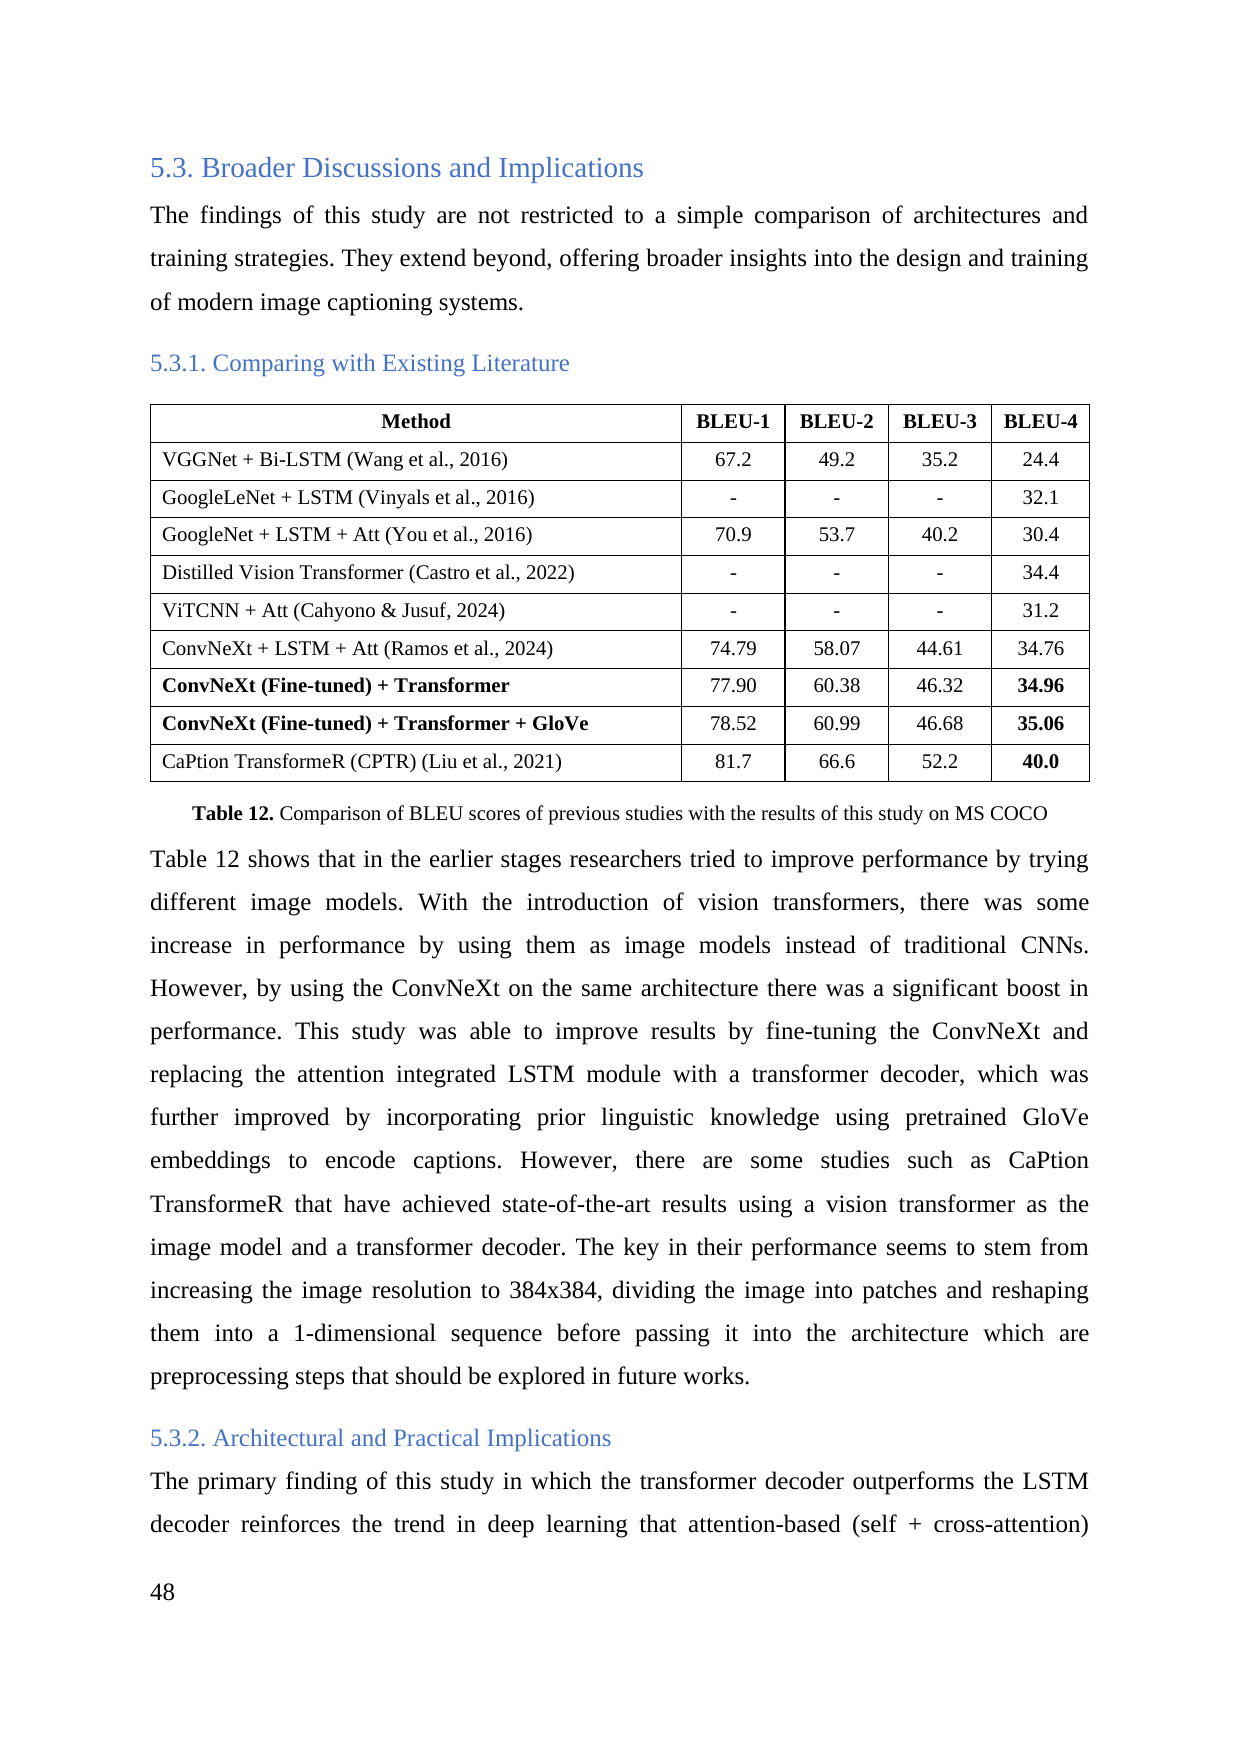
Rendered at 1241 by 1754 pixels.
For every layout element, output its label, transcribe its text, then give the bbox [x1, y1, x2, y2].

table_cell - [786, 594, 888, 630]
table_cell - [682, 481, 784, 517]
text Table 12 shows that in the earlier stages researchers tried to improve performance by trying different image models. With the introduction of vision transformers, there was some increase in performance by using them as image models instead of traditional CNNs. However, by using the ConvNeXt on the same architecture there was a significant boost in performance. This study was able to improve results by fine-tuning the ConvNeXt and replacing the attention integrated LSTM module with a transformer decoder, which was further improved by incorporating prior linguistic knowledge using pretrained GloVe embeddings to encode captions. However, there are some studies such as CaPtion TransformeR that have achieved state-of-the-art results using a vision transformer as the image model and a transformer decoder. The key in their performance seems to stem from increasing the image resolution to 384x384, dividing the image into patches and reshaping them into a 1-dimensional sequence before passing it into the architecture which are preprocessing steps that should be explored in future works. [150, 844, 1090, 1390]
table_cell - [786, 556, 888, 593]
subtitle 5.3.1. Comparing with Existing Literature [150, 348, 1090, 377]
table_cell 74.79 [682, 631, 784, 668]
table_cell 40.2 [889, 518, 991, 555]
table_cell 52.2 [889, 745, 991, 781]
table_cell 44.61 [889, 631, 991, 668]
table_cell 34.76 [992, 631, 1089, 668]
table_cell 66.6 [786, 745, 888, 781]
table_cell 31.2 [992, 594, 1089, 630]
table_cell 77.90 [682, 669, 784, 706]
table_cell 35.06 [992, 707, 1089, 743]
table_cell GoogleNet + LSTM + Att (You et al., 2016) [151, 518, 681, 555]
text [150, 1466, 1090, 1538]
table_cell - [682, 594, 784, 630]
table_cell - [889, 556, 991, 593]
table_cell 81.7 [682, 745, 784, 781]
table_cell 35.2 [889, 443, 991, 479]
text The findings of this study are not restricted to a simple comparison of architectures and training strategies. They extend beyond, offering broader insights into the design and training of modern image captioning systems. [150, 200, 1090, 315]
table_cell 49.2 [786, 443, 888, 479]
table_cell 24.4 [992, 443, 1089, 479]
table_cell ConvNeXt (Fine-tuned) + Transformer + GloVe [151, 707, 681, 743]
table_cell 67.2 [682, 443, 784, 479]
table_cell 32.1 [992, 481, 1089, 517]
table_cell 40.0 [992, 745, 1089, 781]
table_header BLEU-3 [889, 405, 991, 442]
table_cell 60.38 [786, 669, 888, 706]
table_cell ConvNeXt + LSTM + Att (Ramos et al., 2024) [151, 631, 681, 668]
table_cell - [889, 481, 991, 517]
table_cell 58.07 [786, 631, 888, 668]
table_cell - [889, 594, 991, 630]
table_cell 46.68 [889, 707, 991, 743]
table_cell 30.4 [992, 518, 1089, 555]
table_cell 60.99 [786, 707, 888, 743]
table_cell 70.9 [682, 518, 784, 555]
table_cell 78.52 [682, 707, 784, 743]
table_cell ConvNeXt (Fine-tuned) + Transformer [151, 669, 681, 706]
table_cell 34.96 [992, 669, 1089, 706]
table_cell 53.7 [786, 518, 888, 555]
table_cell 46.32 [889, 669, 991, 706]
table_cell - [682, 556, 784, 593]
text Table 12. Comparison of BLEU scores of previous studies with the results of this study on MS COCO [150, 801, 1090, 825]
table_cell ViTCNN + Att (Cahyono & Jusuf, 2024) [151, 594, 681, 630]
table_cell VGGNet + Bi-LSTM (Wang et al., 2016) [151, 443, 681, 479]
table_header BLEU-1 [682, 405, 784, 442]
table_header BLEU-2 [786, 405, 888, 442]
table_cell GoogleLeNet + LSTM (Vinyals et al., 2016) [151, 481, 681, 517]
table_cell - [786, 481, 888, 517]
table_header BLEU-4 [992, 405, 1089, 442]
table_header Method [151, 405, 681, 442]
table_cell Distilled Vision Transformer (Castro et al., 2022) [151, 556, 681, 593]
table_cell 34.4 [992, 556, 1089, 593]
subtitle 5.3. Broader Discussions and Implications [150, 150, 1090, 183]
subtitle 5.3.2. Architectural and Practical Implications [150, 1423, 1090, 1452]
table_cell CaPtion TransformeR (CPTR) (Liu et al., 2021) [151, 745, 681, 781]
